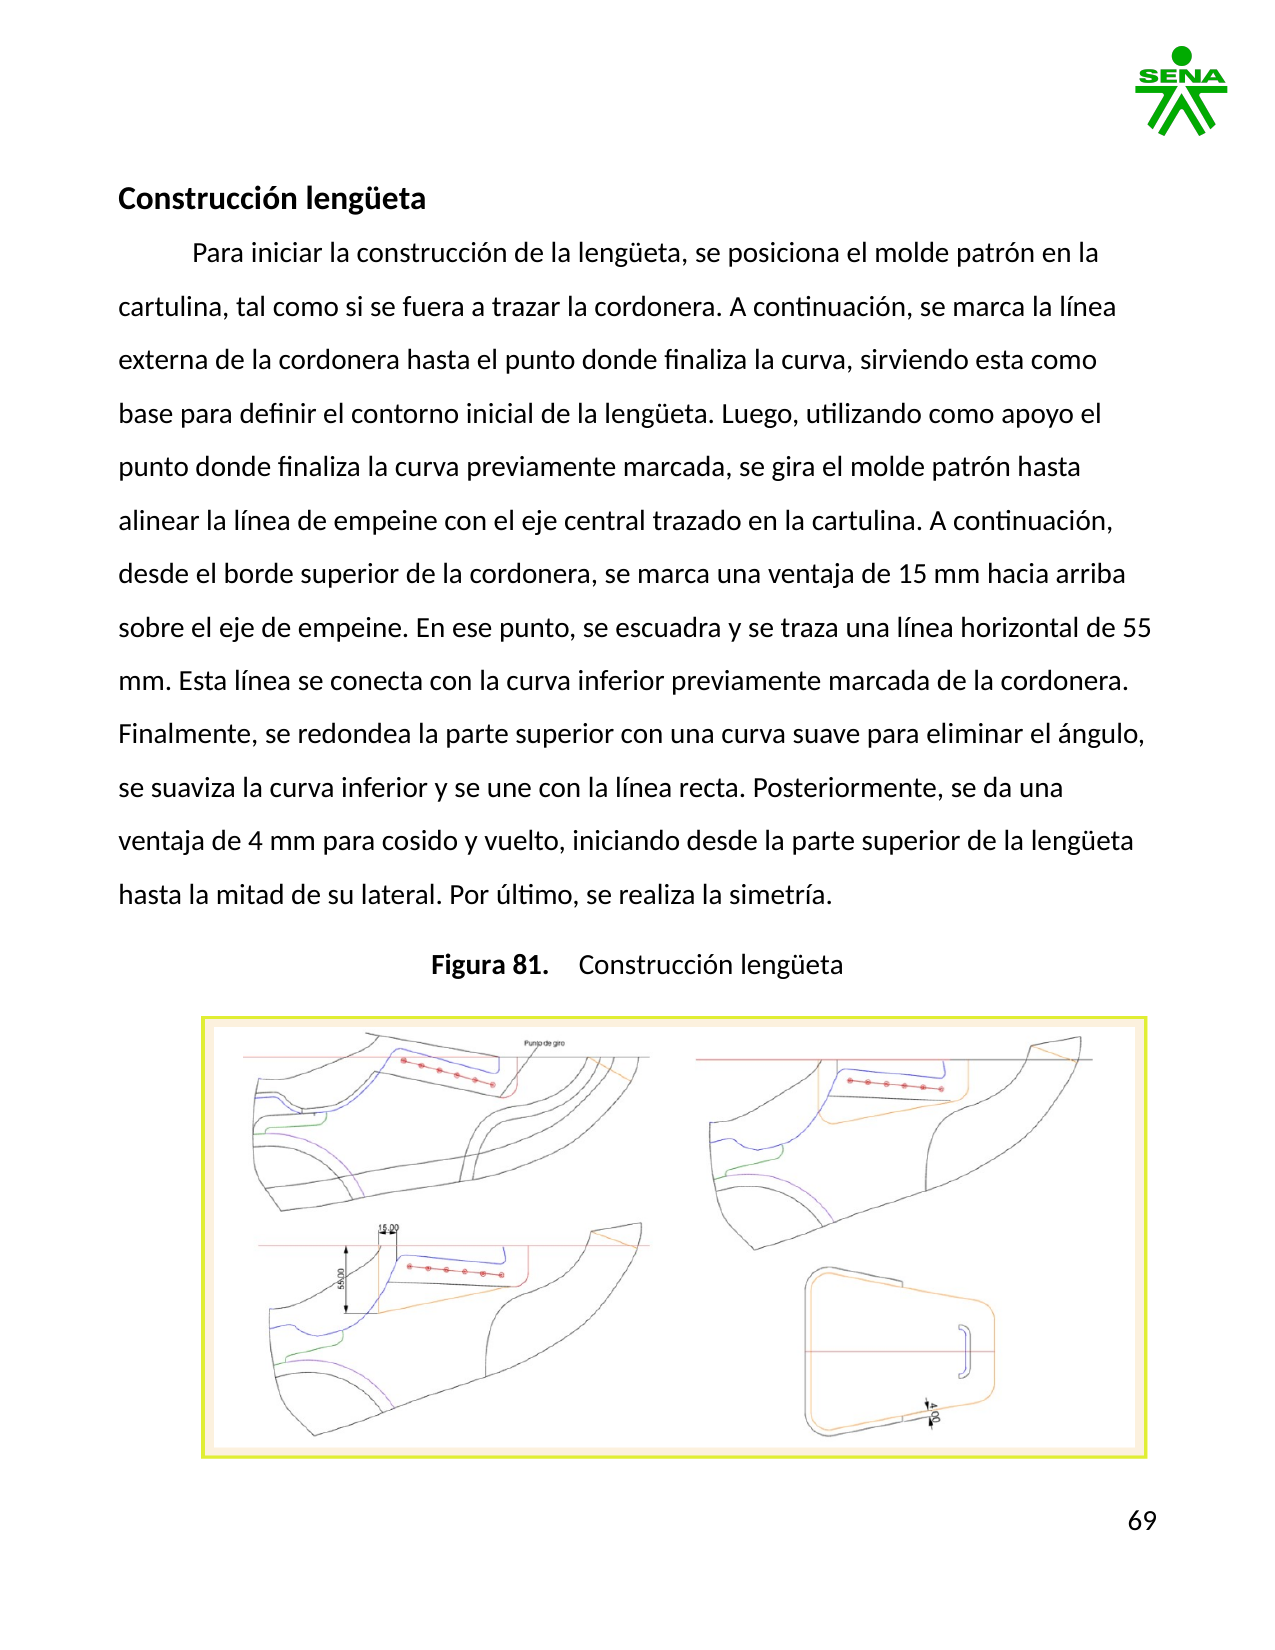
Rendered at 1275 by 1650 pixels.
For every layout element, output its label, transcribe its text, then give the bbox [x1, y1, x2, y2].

text Construcción lengüeta [118, 946, 1157, 982]
picture [201, 1016, 1148, 1459]
picture [1135, 46, 1228, 136]
subtitle Construcción lengüeta [118, 177, 1157, 218]
text Para iniciar la construcción de la lengüeta, se posiciona el molde patrón en la cartulina, tal como si se fuera a trazar la cordonera. A continuación, se marca la línea externa de la cordonera hasta el punto donde finaliza la curva, sirviendo esta como base para definir el contorno inicial de la lengüeta. Luego, utilizando como apoyo el punto donde finaliza la curva previamente marcada, se gira el molde patrón hasta alinear la línea de empeine con el eje central trazado en la cartulina. A continuación, desde el borde superior de la cordonera, se marca una ventaja de 15 mm hacia arriba sobre el eje de empeine. En ese punto, se escuadra y se traza una línea horizontal de 55 mm. Esta línea se conecta con la curva inferior previamente marcada de la cordonera. Finalmente, se redondea la parte superior con una curva suave para eliminar el ángulo, se suaviza la curva inferior y se une con la línea recta. Posteriormente, se da una ventaja de 4 mm para cosido y vuelto, iniciando desde la parte superior de la lengüeta hasta la mitad de su lateral. Por último, se realiza la simetría. [118, 234, 1157, 911]
